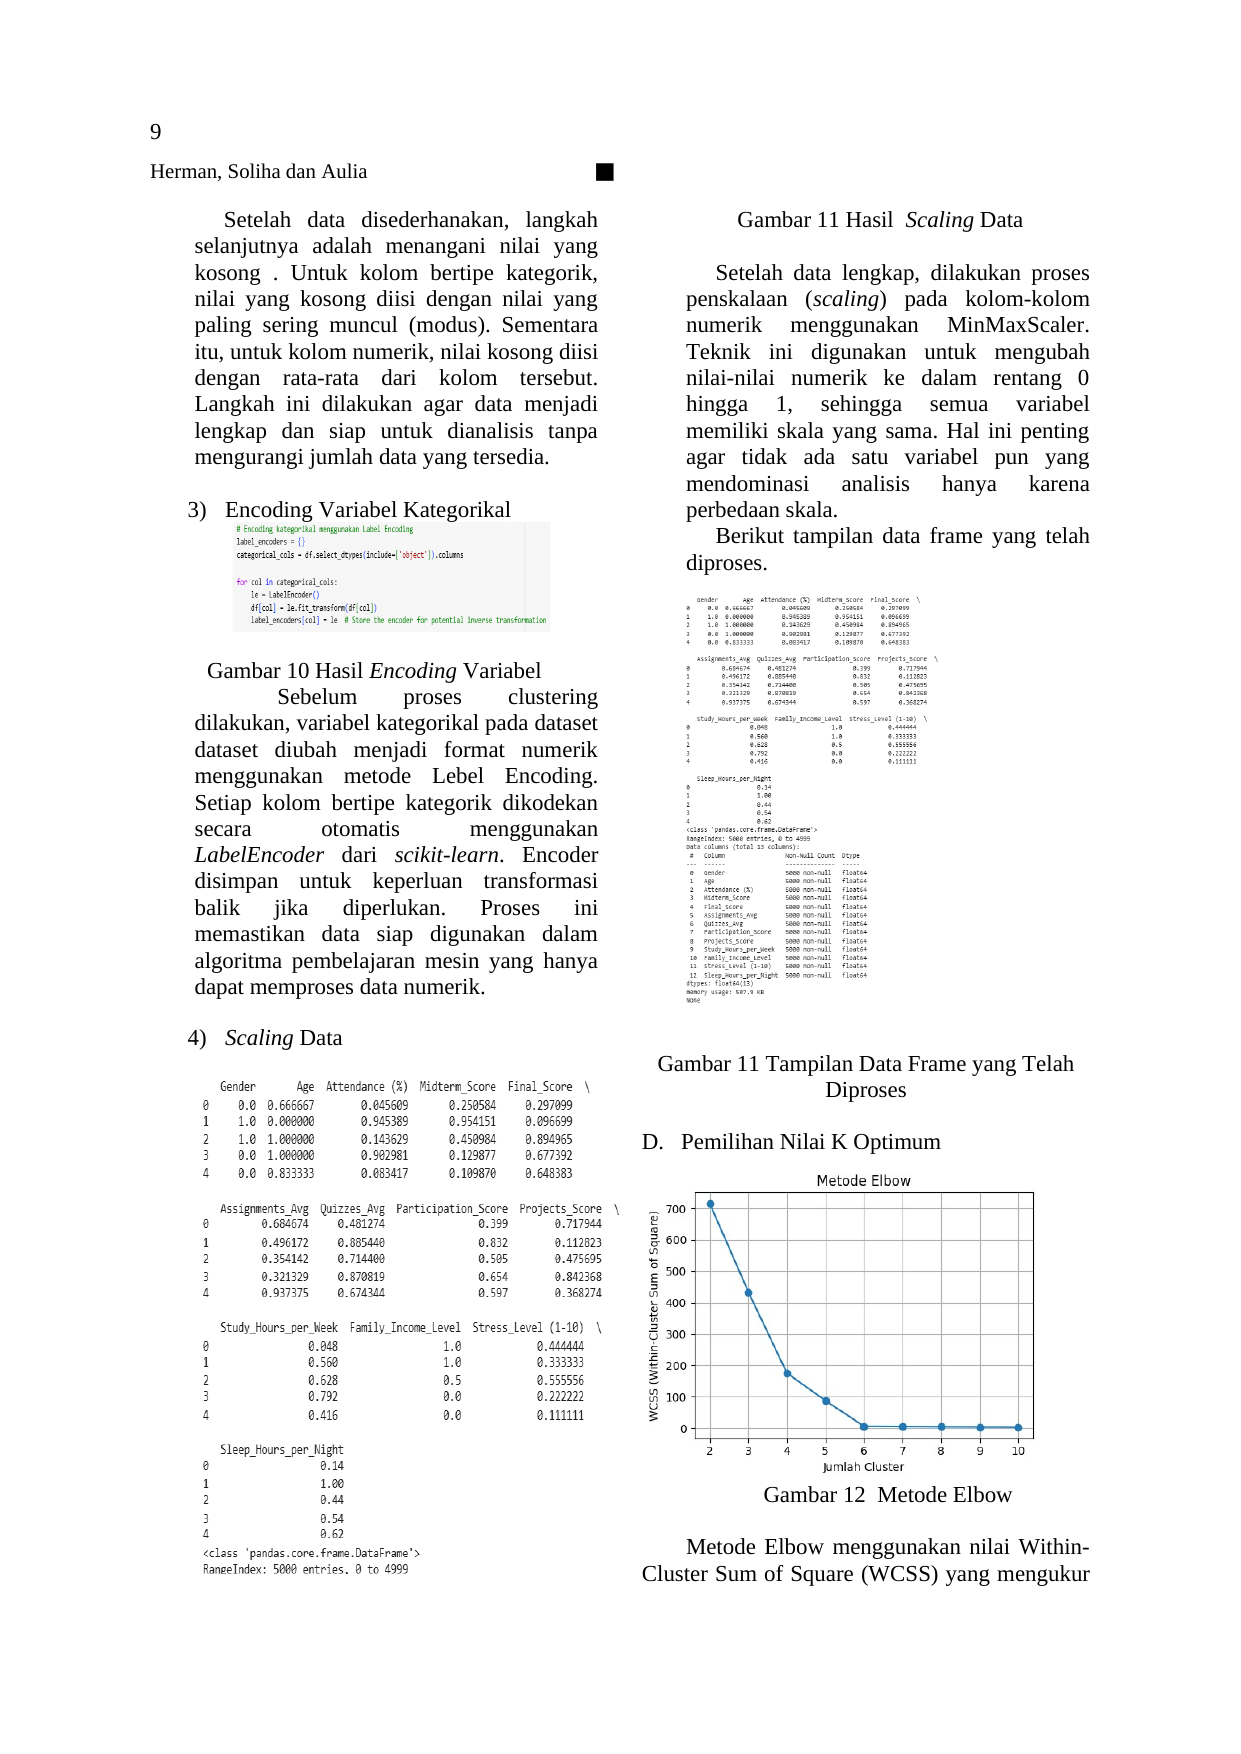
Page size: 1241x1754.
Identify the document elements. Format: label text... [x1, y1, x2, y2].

picture [232, 522, 550, 632]
text Gambar 12 Metode Elbow [642, 1481, 1090, 1507]
picture [682, 595, 1008, 1007]
text Berikut tampilan data frame yang telah diproses. [686, 522, 1090, 575]
text D. Pemilihan Nilai K Optimum [642, 1128, 1090, 1154]
text Setelah data disederhanakan, langkah selanjutnya adalah menangani nilai yang kosong . Untuk kolom bertipe kategorik, nilai yang kosong diisi dengan nilai yang paling sering muncul (modus). Sementara itu, untuk kolom numerik, nilai kosong diisi dengan rata-rata dari kolom tersebut. Langkah ini dilakukan agar data menjadi lengkap dan siap untuk dianalisis tanpa mengurangi jumlah data yang tersedia. [194, 206, 598, 469]
text Gambar 10 Hasil Encoding Variabel [150, 657, 598, 683]
picture [194, 1075, 620, 1574]
text Sebelum proses clustering dilakukan, variabel kategorikal pada dataset dataset diubah menjadi format numerik menggunakan metode Lebel Encoding. Setiap kolom bertipe kategorik dikodekan secara otomatis menggunakan LabelEncoder dari scikit-learn. Encoder disimpan untuk keperluan transformasi balik jika diperlukan. Proses ini memastikan data siap digunakan dalam algoritma pembelajaran mesin yang hanya dapat memproses data numerik. [194, 683, 598, 999]
list Scaling Data [187, 1024, 598, 1051]
list Encoding Variabel Kategorikal [187, 496, 598, 522]
text Gambar 11 Hasil Scaling Data [642, 206, 1090, 232]
picture [641, 1166, 1042, 1481]
text Setelah data lengkap, dilakukan proses penskalaan (scaling) pada kolom-kolom numerik menggunakan MinMaxScaler. Teknik ini digunakan untuk mengubah nilai-nilai numerik ke dalam rentang 0 hingga 1, sehingga semua variabel memiliki skala yang sama. Hal ini penting agar tidak ada satu variabel pun yang mendominasi analisis hanya karena perbedaan skala. [686, 259, 1090, 522]
